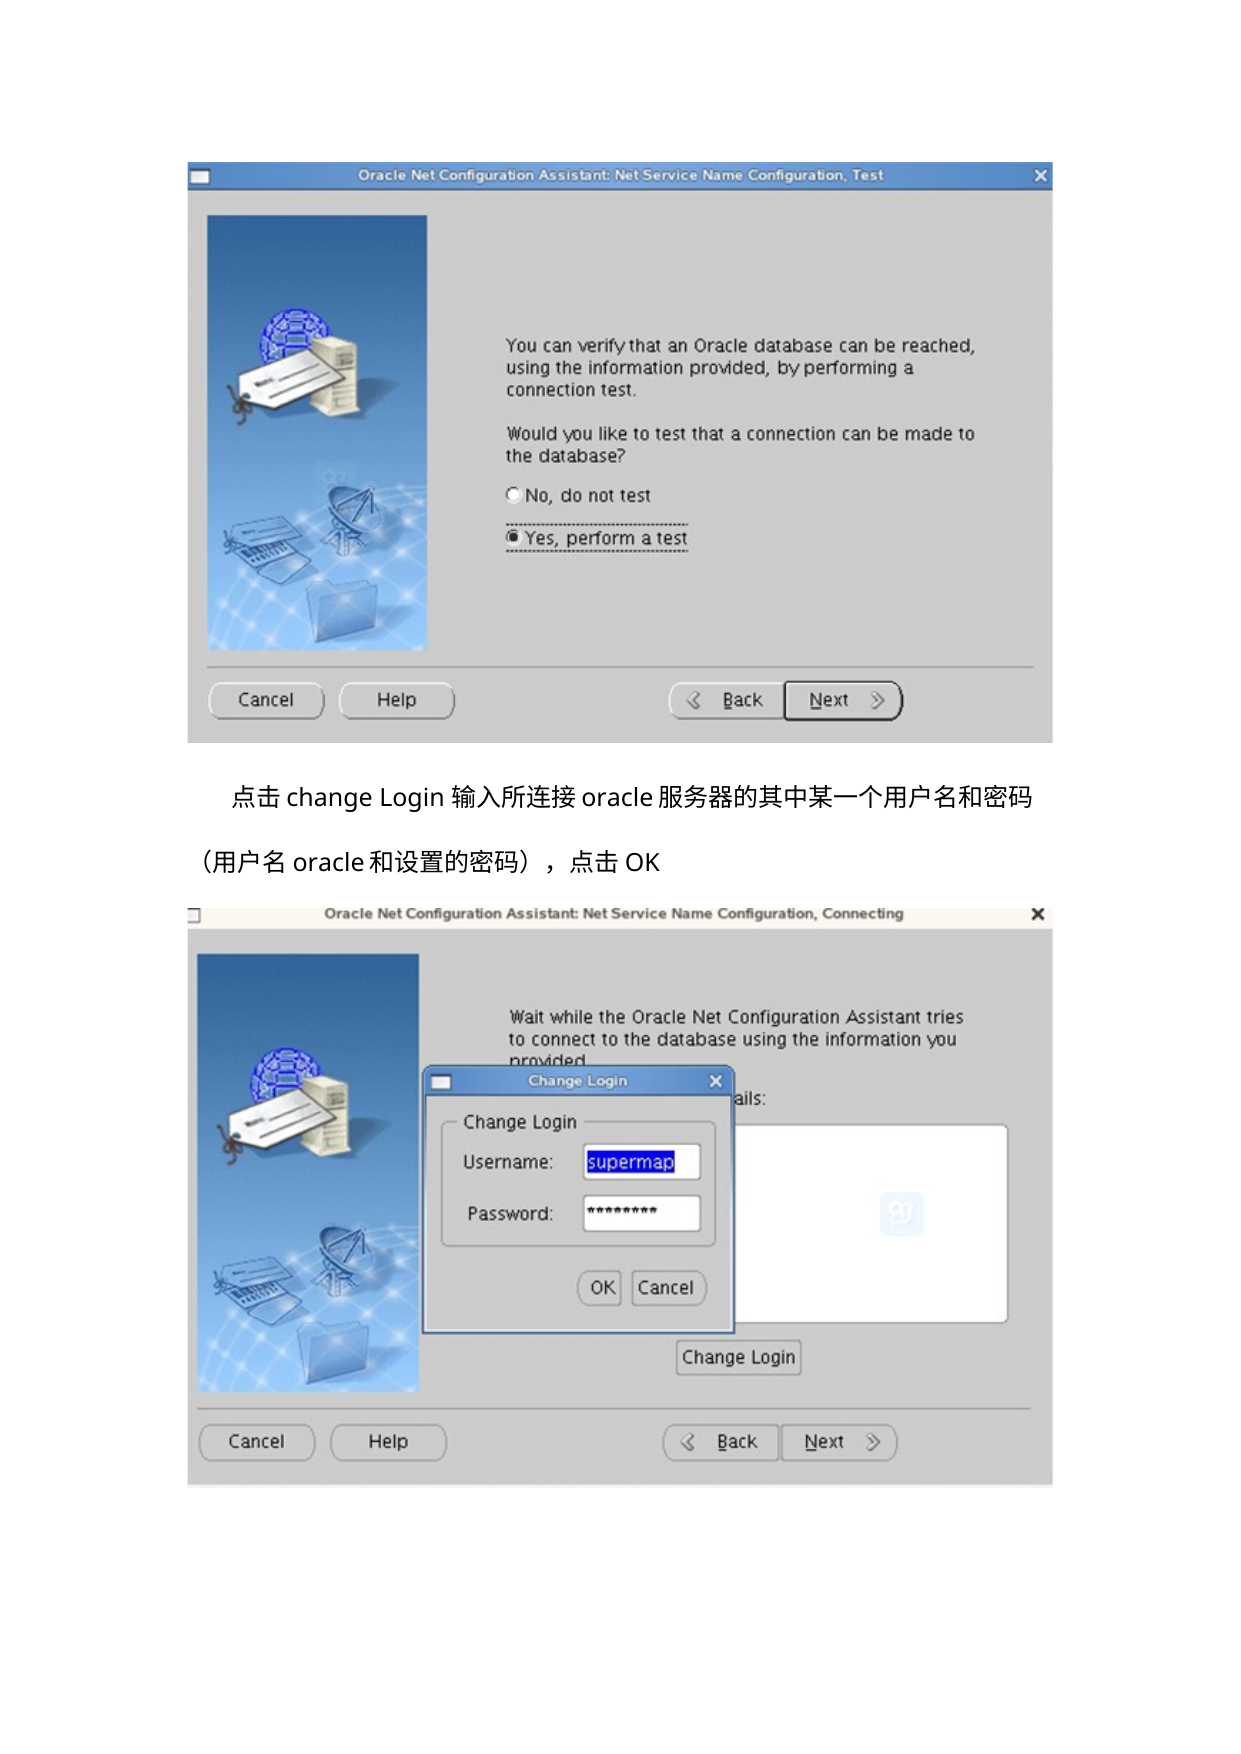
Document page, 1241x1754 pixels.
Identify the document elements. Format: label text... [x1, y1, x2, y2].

picture [187, 162, 1053, 743]
text 点击change Login 输入所连接oracle服务器的其中某一个用户名和密码（用户名oracle和设置的密码），点击OK [187, 763, 1053, 893]
picture [187, 908, 1053, 1488]
